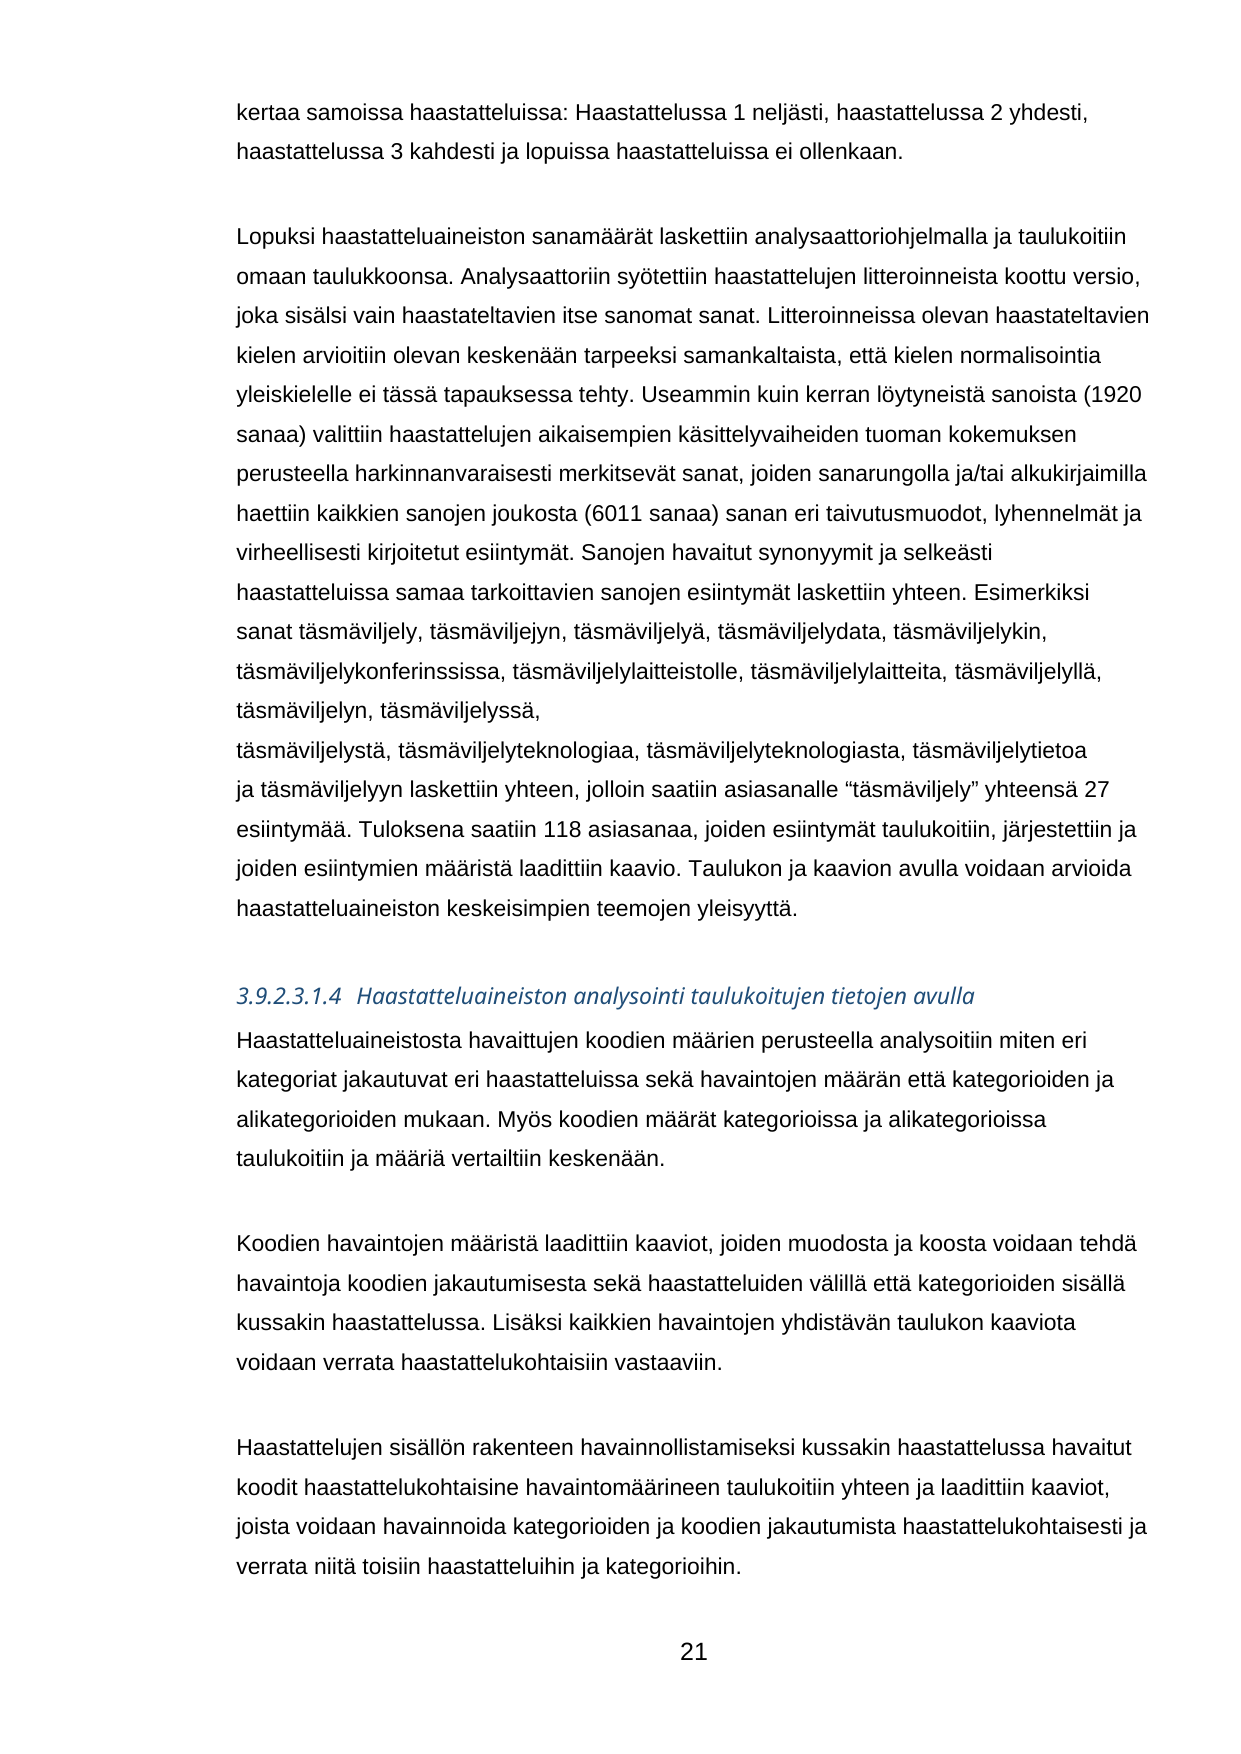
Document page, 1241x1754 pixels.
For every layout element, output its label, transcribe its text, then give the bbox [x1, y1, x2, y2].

text Koodien havaintojen määristä laadittiin kaaviot, joiden muodosta ja koosta voidaan tehdä havaintoja koodien jakautumisesta sekä haastatteluiden välillä että kategorioiden sisällä kussakin haastattelussa. Lisäksi kaikkien havaintojen yhdistävän taulukon kaaviota voidaan verrata haastattelukohtaisiin vastaaviin. [236, 1230, 1152, 1375]
text Haastatteluaineistosta havaittujen koodien määrien perusteella analysoitiin miten eri kategoriat jakautuvat eri haastatteluissa sekä havaintojen määrän että kategorioiden ja alikategorioiden mukaan. Myös koodien määrät kategorioissa ja alikategorioissa taulukoitiin ja määriä vertailtiin keskenään. [236, 1027, 1152, 1171]
text Haastattelujen sisällön rakenteen havainnollistamiseksi kussakin haastattelussa havaitut koodit haastattelukohtaisine havaintomäärineen taulukoitiin yhteen ja laadittiin kaaviot, joista voidaan havainnoida kategorioiden ja koodien jakautumista haastattelukohtaisesti ja verrata niitä toisiin haastatteluihin ja kategorioihin. [236, 1434, 1152, 1579]
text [236, 98, 1152, 164]
subtitle Haastatteluaineiston analysointi taulukoitujen tietojen avulla [236, 980, 1152, 1011]
text Lopuksi haastatteluaineiston sanamäärät laskettiin analysaattoriohjelmalla ja taulukoitiin omaan taulukkoonsa. Analysaattoriin syötettiin haastattelujen litteroinneista koottu versio, joka sisälsi vain haastateltavien itse sanomat sanat. Litteroinneissa olevan haastateltavien kielen arvioitiin olevan keskenään tarpeeksi samankaltaista, että kielen normalisointia yleiskielelle ei tässä tapauksessa tehty. Useammin kuin kerran löytyneistä sanoista (1920 sanaa) valittiin haastattelujen aikaisempien käsittelyvaiheiden tuoman kokemuksen perusteella harkinnanvaraisesti merkitsevät sanat, joiden sanarungolla ja/tai alkukirjaimilla haettiin kaikkien sanojen joukosta (6011 sanaa) sanan eri taivutusmuodot, lyhennelmät ja virheellisesti kirjoitetut esiintymät. Sanojen havaitut synonyymit ja selkeästi haastatteluissa samaa tarkoittavien sanojen esiintymät laskettiin yhteen. Esimerkiksi sanat täsmäviljely, täsmäviljejyn, täsmäviljelyä, täsmäviljelydata, täsmäviljelykin, täsmäviljelykonferinssissa, täsmäviljelylaitteistolle, täsmäviljelylaitteita, täsmäviljelyllä, täsmäviljelyn, täsmäviljelyssä, täsmäviljelystä, täsmäviljelyteknologiaa, täsmäviljelyteknologiasta, täsmäviljelytietoa ja täsmäviljelyyn laskettiin yhteen, jolloin saatiin asiasanalle “täsmäviljely” yhteensä 27 esiintymää. Tuloksena saatiin 118 asiasanaa, joiden esiintymät taulukoitiin, järjestettiin ja joiden esiintymien määristä laadittiin kaavio. Taulukon ja kaavion avulla voidaan arvioida haastatteluaineiston keskeisimpien teemojen yleisyyttä. [236, 223, 1152, 921]
